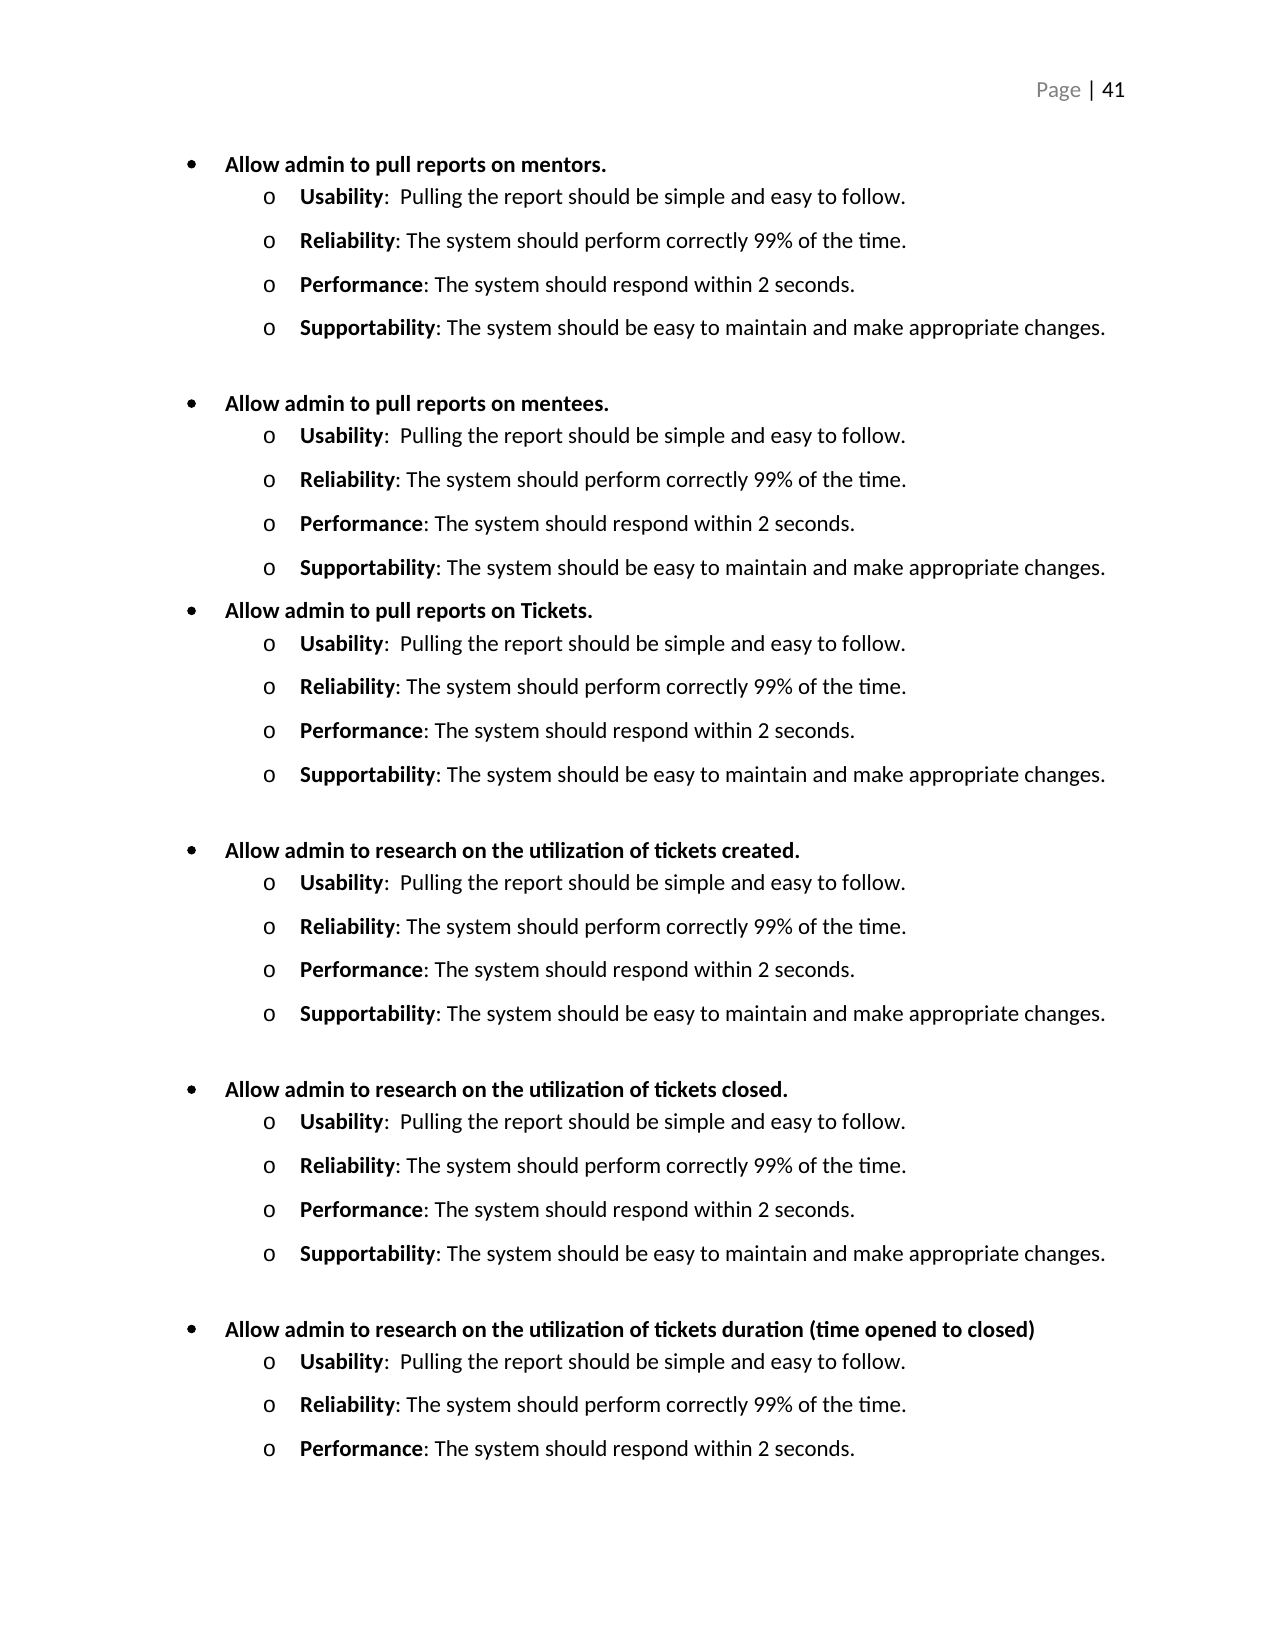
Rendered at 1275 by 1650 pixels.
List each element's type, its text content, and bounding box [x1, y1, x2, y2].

list Reliability: The system should perform correctly 99% of the time. [262, 912, 1125, 941]
list Usability: Pulling the report should be simple and easy to follow. [262, 868, 1125, 897]
list Usability: Pulling the report should be simple and easy to follow. [262, 422, 1125, 451]
list Reliability: The system should perform correctly 99% of the time. [262, 672, 1125, 702]
list Usability: Pulling the report should be simple and easy to follow. [262, 629, 1125, 658]
list Performance: The system should respond within 2 seconds. [262, 1195, 1125, 1224]
list Performance: The system should respond within 2 seconds. [262, 716, 1125, 745]
list Usability: Pulling the report should be simple and easy to follow. [262, 182, 1125, 211]
list Allow admin to research on the utilization of tickets duration (time opened to closed) [187, 1315, 1125, 1343]
list Supportability: The system should be easy to maintain and make appropriate changes. [262, 1239, 1125, 1268]
list Supportability: The system should be easy to maintain and make appropriate changes. [262, 999, 1125, 1028]
list Allow admin to research on the utilization of tickets created. [187, 836, 1125, 864]
list Reliability: The system should perform correctly 99% of the time. [262, 1391, 1125, 1420]
list Performance: The system should respond within 2 seconds. [262, 956, 1125, 985]
list Reliability: The system should perform correctly 99% of the time. [262, 226, 1125, 255]
list Allow admin to pull reports on mentees. [187, 389, 1125, 417]
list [262, 1347, 1125, 1376]
list Usability: Pulling the report should be simple and easy to follow. [262, 1107, 1125, 1137]
list Reliability: The system should perform correctly 99% of the time. [262, 1151, 1125, 1180]
list Performance: The system should respond within 2 seconds. [262, 1434, 1125, 1463]
list Reliability: The system should perform correctly 99% of the time. [262, 465, 1125, 494]
list Performance: The system should respond within 2 seconds. [262, 509, 1125, 538]
list Allow admin to pull reports on Tickets. [187, 597, 1125, 624]
list Performance: The system should respond within 2 seconds. [262, 270, 1125, 299]
list Supportability: The system should be easy to maintain and make appropriate changes. [262, 553, 1125, 582]
list Allow admin to pull reports on mentors. [187, 150, 1125, 178]
list Supportability: The system should be easy to maintain and make appropriate changes. [262, 760, 1125, 789]
list Allow admin to research on the utilization of tickets closed. [187, 1075, 1125, 1103]
list Supportability: The system should be easy to maintain and make appropriate changes. [262, 313, 1125, 343]
